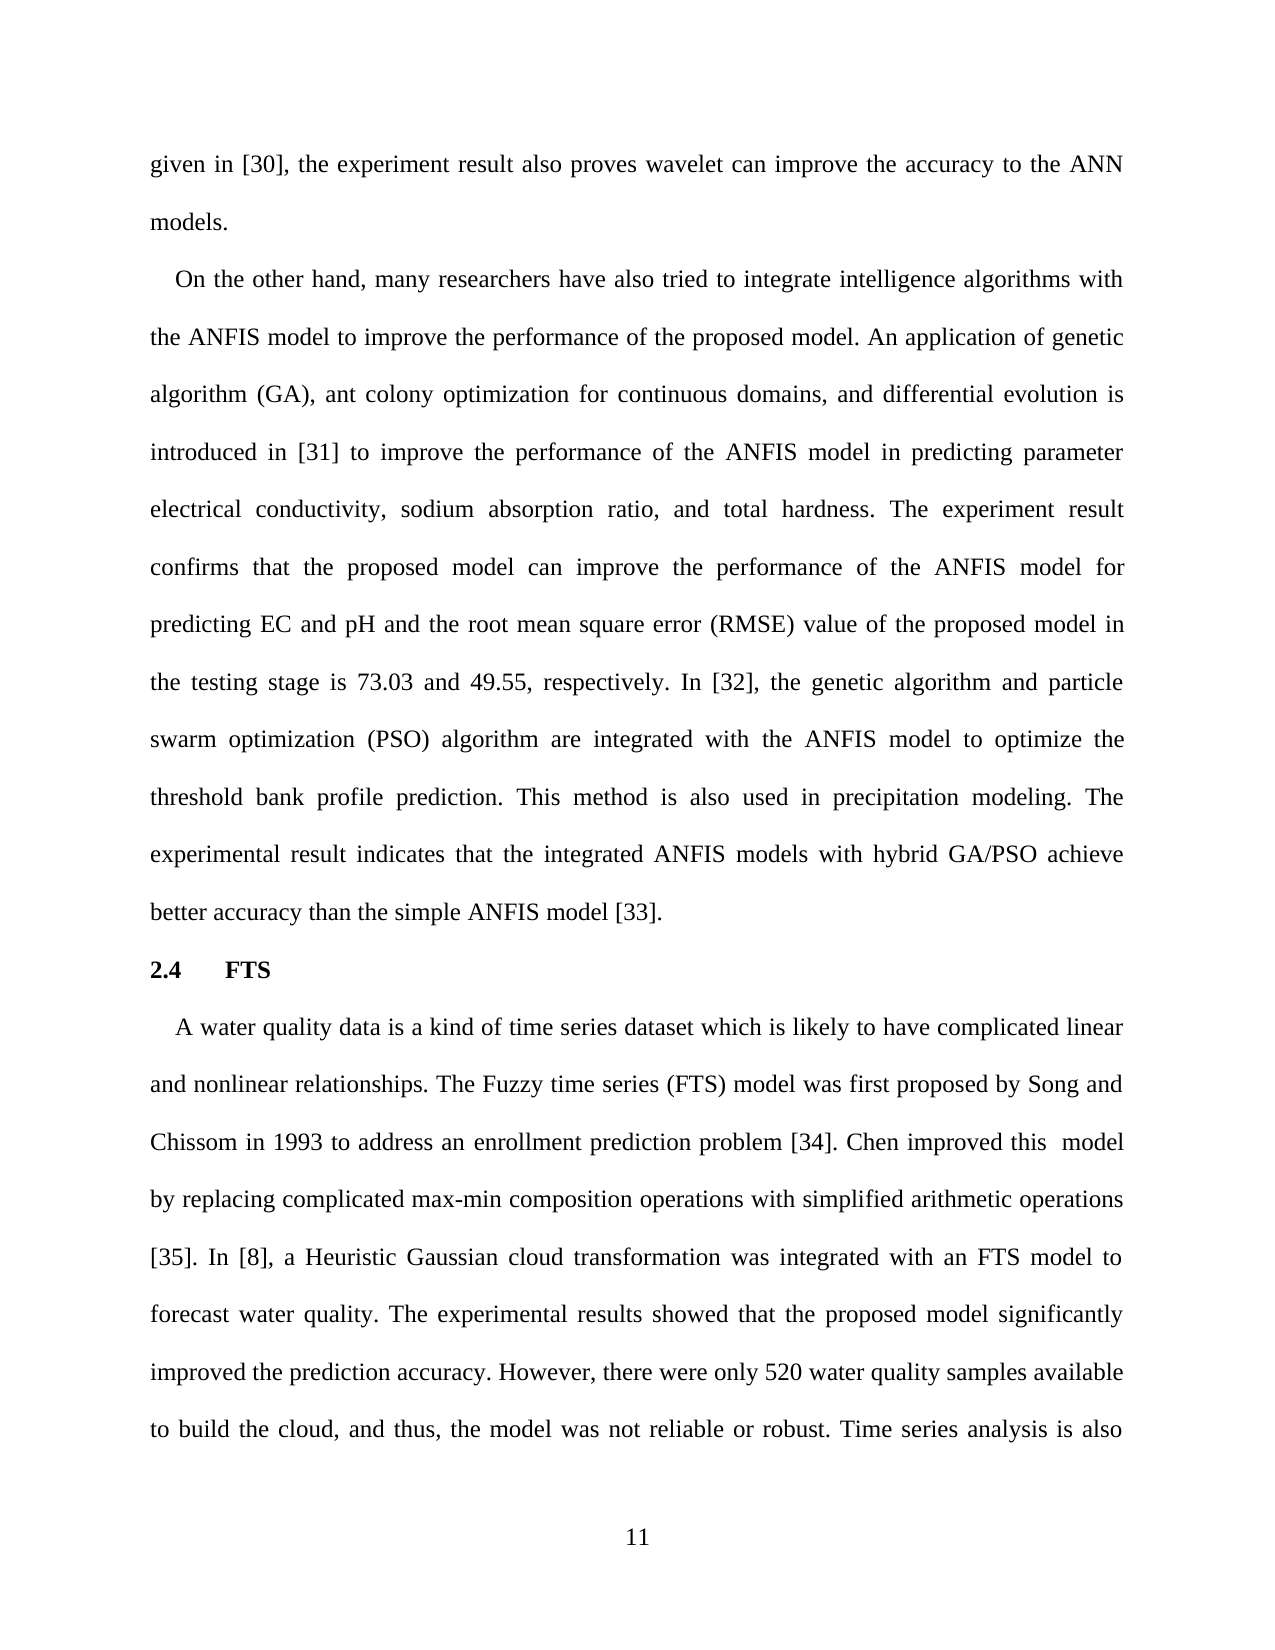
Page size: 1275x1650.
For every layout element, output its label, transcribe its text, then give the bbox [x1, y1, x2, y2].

subtitle FTS [150, 955, 1144, 984]
text On the other hand, many researchers have also tried to integrate intelligence algorithms with the ANFIS model to improve the performance of the proposed model. An application of genetic algorithm (GA), ant colony optimization for continuous domains, and differential evolution is introduced in [31] to improve the performance of the ANFIS model in predicting parameter electrical conductivity, sodium absorption ratio, and total hardness. The experiment result confirms that the proposed model can improve the performance of the ANFIS model for predicting EC and pH and the root mean square error (RMSE) value of the proposed model in the testing stage is 73.03 and 49.55, respectively. In [32], the genetic algorithm and particle swarm optimization (PSO) algorithm are integrated with the ANFIS model to optimize the threshold bank profile prediction. This method is also used in precipitation modeling. The experimental result indicates that the integrated ANFIS models with hybrid GA/PSO achieve better accuracy than the simple ANFIS model [33]. [150, 264, 1125, 925]
text given in [30], the experiment result also proves wavelet can improve the accuracy to the ANN models. [150, 149, 1124, 235]
text A water quality data is a kind of time series dataset which is likely to have complicated linear and nonlinear relationships. The Fuzzy time series (FTS) model was first proposed by Song and Chissom in 1993 to address an enrollment prediction problem [34]. Chen improved this model by replacing complicated max-min composition operations with simplified arithmetic operations [35]. In [8], a Heuristic Gaussian cloud transformation was integrated with an FTS model to forecast water quality. The experimental results showed that the proposed model significantly improved the prediction accuracy. However, there were only 520 water quality samples available to build the cloud, and thus, the model was not reliable or robust. Time series analysis is also [150, 1012, 1124, 1443]
